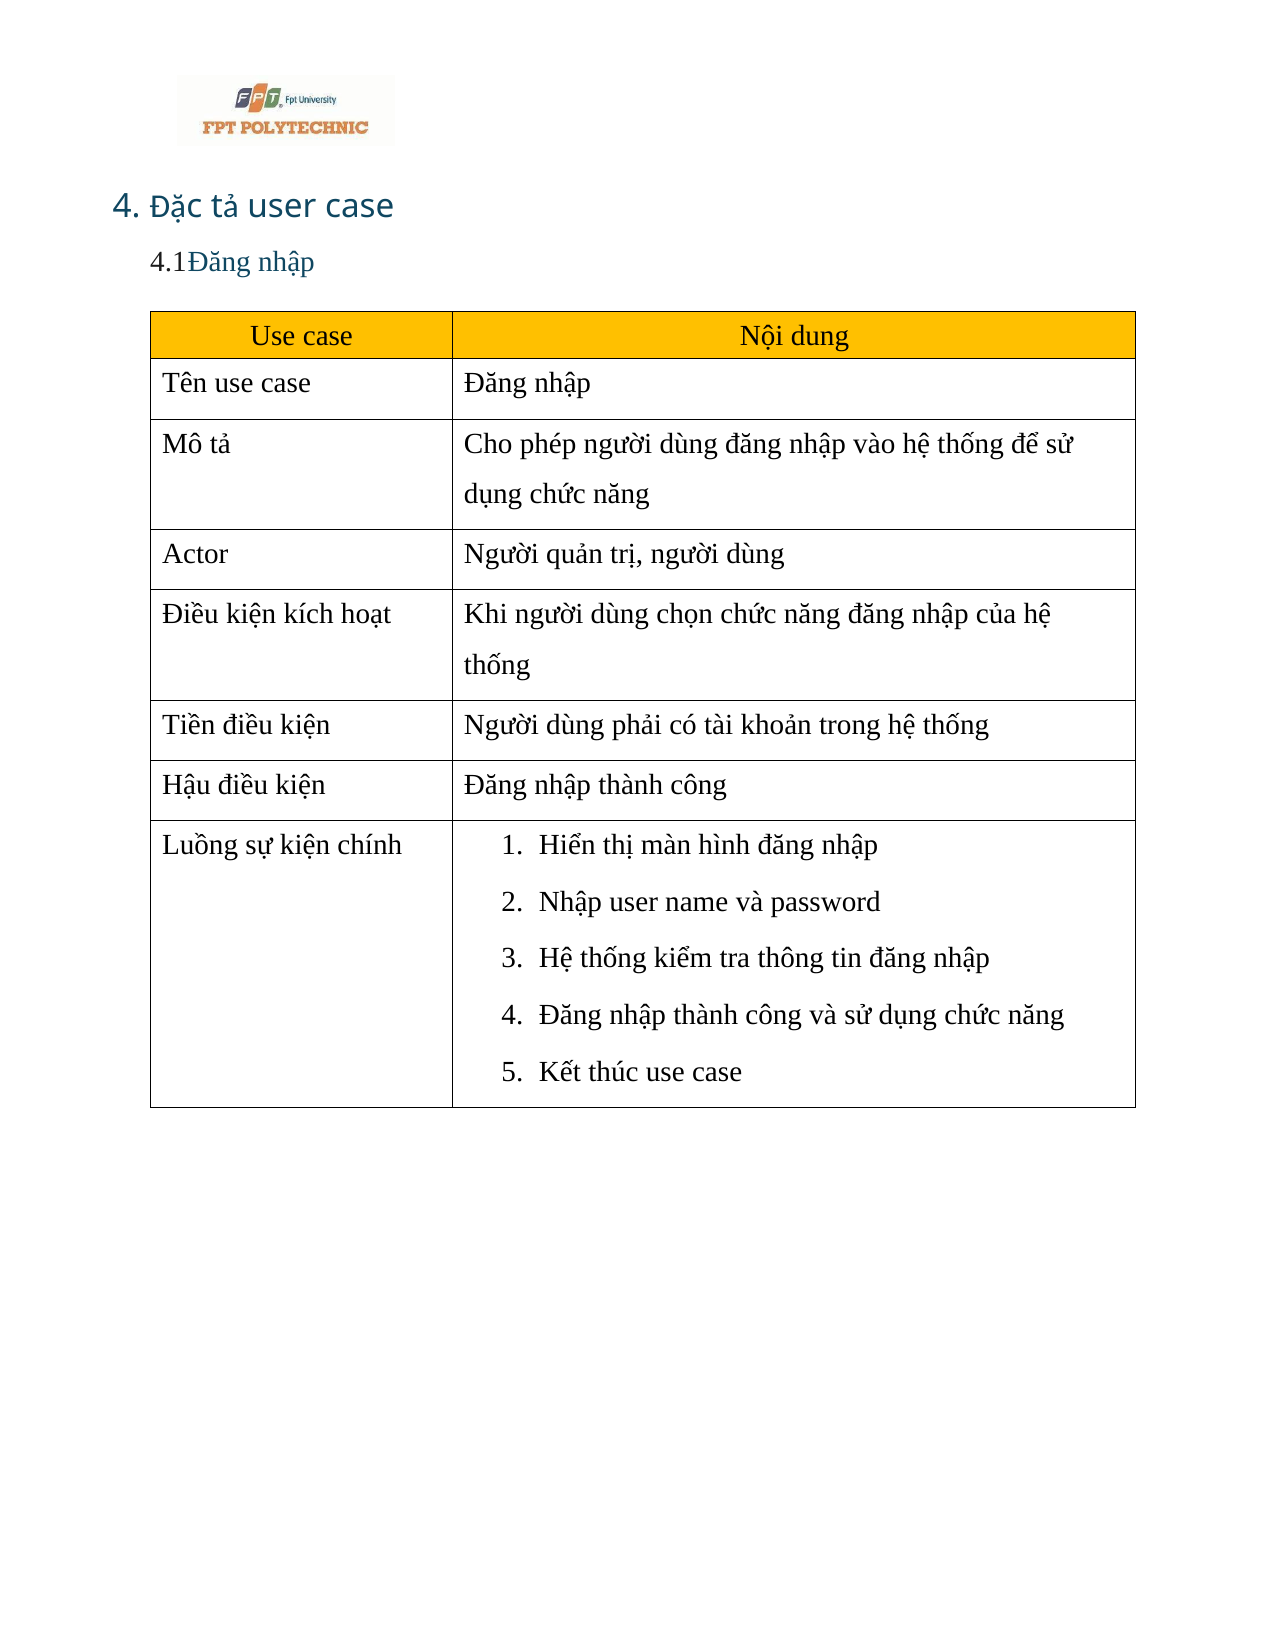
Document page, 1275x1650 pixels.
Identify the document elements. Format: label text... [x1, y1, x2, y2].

table_cell Cho phép người dùng đăng nhập vào hệ thống để sử dụng chức năng [453, 420, 1135, 529]
table_cell Khi người dùng chọn chức năng đăng nhập của hệ thống [453, 590, 1135, 700]
table_cell Điều kiện kích hoạt [151, 590, 452, 700]
picture [177, 75, 395, 146]
table_cell Người quản trị, người dùng [453, 530, 1135, 589]
table_cell Đăng nhập thành công [453, 761, 1135, 820]
table_cell Hiển thị màn hình đăng nhập Nhập user name và password Hệ thống kiểm tra thông tin đăng nhập Đăng nhập thành công và sử dụng chức năng Kết thúc use case [453, 821, 1135, 1107]
table_cell Luồng sự kiện chính [151, 821, 452, 1107]
table_header Nội dung [453, 312, 1135, 358]
table_cell Hậu điều kiện [151, 761, 452, 820]
table_cell Actor [151, 530, 452, 589]
table_header Use case [151, 312, 452, 358]
table_cell Đăng nhập [453, 359, 1135, 418]
table_cell Tên use case [151, 359, 452, 418]
table_cell Tiền điều kiện [151, 701, 452, 760]
subtitle 4. Đặc tả user case [112, 182, 1198, 227]
table_cell Mô tả [151, 420, 452, 529]
subtitle Đăng nhập [150, 244, 1198, 277]
table_cell Người dùng phải có tài khoản trong hệ thống [453, 701, 1135, 760]
